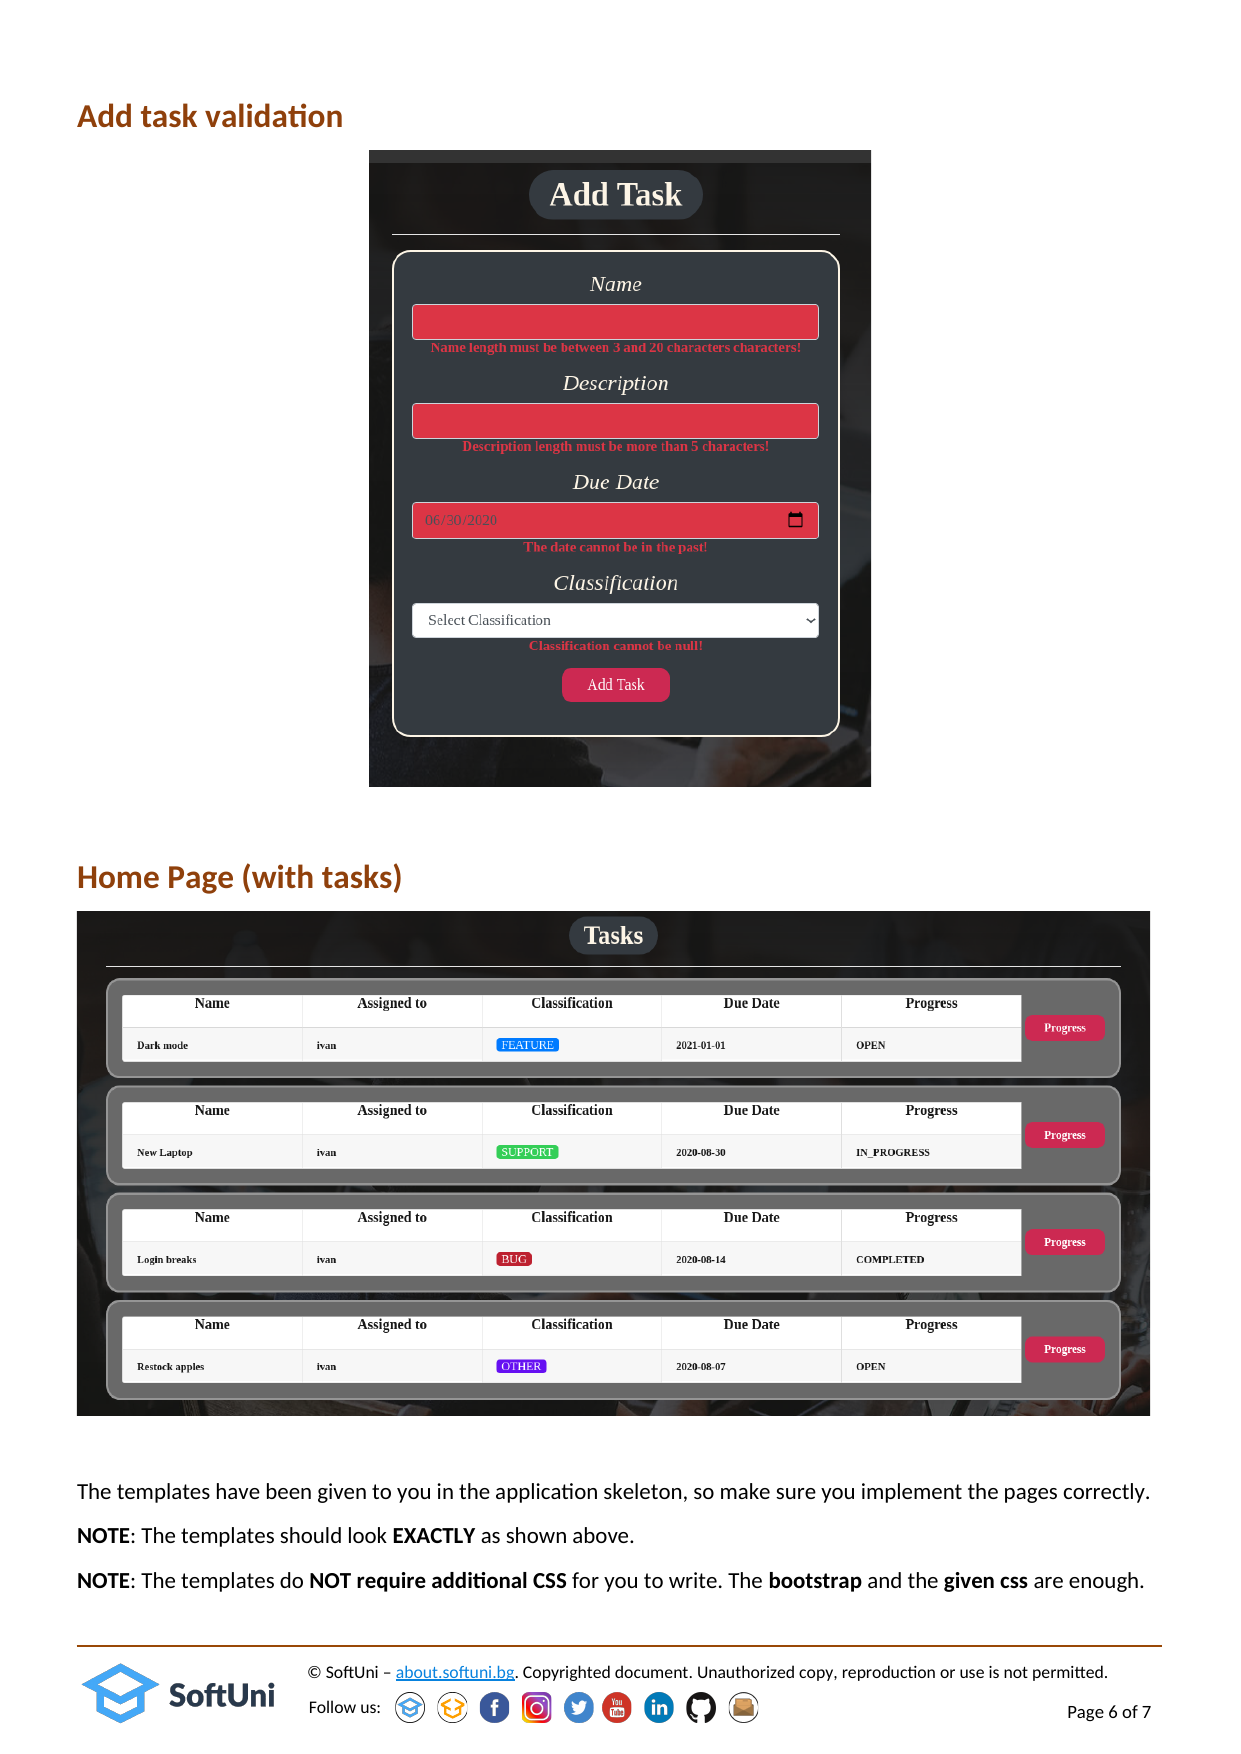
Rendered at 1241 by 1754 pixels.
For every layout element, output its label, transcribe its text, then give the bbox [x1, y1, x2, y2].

picture [76, 911, 1151, 1416]
picture [644, 1692, 653, 1701]
subtitle Home Page (with tasks) [77, 857, 1163, 897]
subtitle Add task validation [77, 95, 1163, 136]
text NOTE: The templates do NOT require additional CSS for you to write. The bootstrap and the given css are enough. [77, 1566, 1163, 1594]
picture [658, 1705, 667, 1714]
text The templates have been given to you in the application skeleton, so make sure you implement the pages correctly. [77, 1477, 1163, 1505]
picture [665, 1714, 674, 1723]
picture [437, 1692, 468, 1723]
picture [369, 150, 872, 787]
picture [665, 1692, 674, 1701]
picture [479, 1692, 510, 1723]
picture [686, 1692, 716, 1723]
picture [728, 1692, 759, 1723]
picture [564, 1692, 594, 1723]
picture [602, 1692, 632, 1723]
picture [395, 1692, 425, 1723]
picture [644, 1714, 653, 1723]
picture [522, 1692, 552, 1723]
text NOTE: The templates should look EXACTLY as shown above. [77, 1522, 1163, 1550]
picture [75, 1658, 281, 1729]
